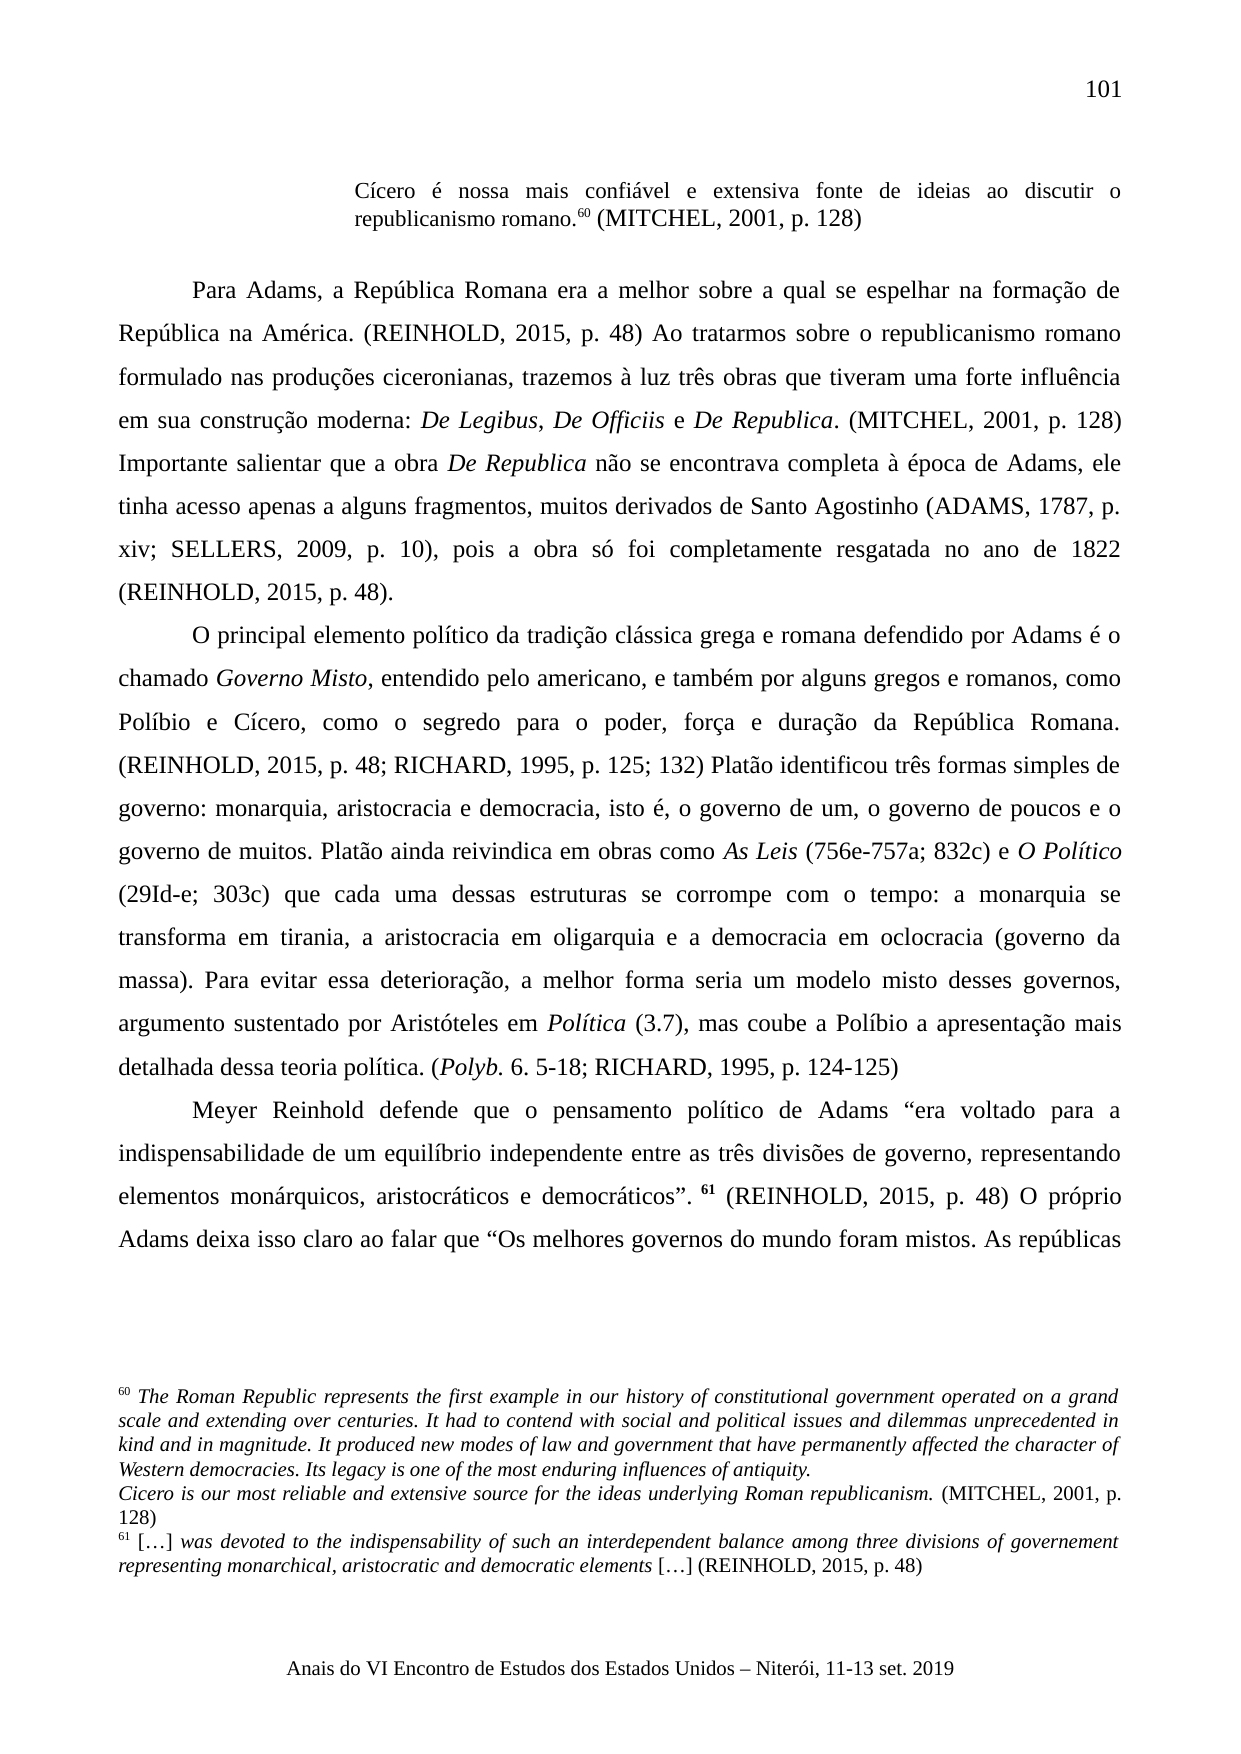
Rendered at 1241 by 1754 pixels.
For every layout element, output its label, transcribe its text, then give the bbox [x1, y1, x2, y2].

text O principal elemento político da tradição clássica grega e romana defendido por Adams é o chamado Governo Misto, entendido pelo americano, e também por alguns gregos e romanos, como Políbio e Cícero, como o segredo para o poder, força e duração da República Romana. (REINHOLD, 2015, p. 48; RICHARD, 1995, p. 125; 132) Platão identificou três formas simples de governo: monarquia, aristocracia e democracia, isto é, o governo de um, o governo de poucos e o governo de muitos. Platão ainda reivindica em obras como As Leis (756e-757a; 832c) e O Político (29Id-e; 303c) que cada uma dessas estruturas se corrompe com o tempo: a monarquia se transforma em tirania, a aristocracia em oligarquia e a democracia em oclocracia (governo da massa). Para evitar essa deterioração, a melhor forma seria um modelo misto desses governos, argumento sustentado por Aristóteles em Política (3.7), mas coube a Políbio a apresentação mais detalhada dessa teoria política. (Polyb. 6. 5-18; RICHARD, 1995, p. 124-125) [118, 620, 1122, 1080]
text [118, 1095, 1122, 1253]
text Cícero é nossa mais confiável e extensiva fonte de ideias ao discutir o republicanismo romano. (MITCHEL, 2001, p. 128) [354, 177, 1122, 232]
text Para Adams, a República Romana era a melhor sobre a qual se espelhar na formação de República na América. (REINHOLD, 2015, p. 48) Ao tratarmos sobre o republicanismo romano formulado nas produções ciceronianas, trazemos à luz três obras que tiveram uma forte influência em sua construção moderna: De Legibus, De Officiis e De Republica. (MITCHEL, 2001, p. 128) Importante salientar que a obra De Republica não se encontrava completa à época de Adams, ele tinha acesso apenas a alguns fragmentos, muitos derivados de Santo Agostinho (ADAMS, 1787, p. xiv; SELLERS, 2009, p. 10), pois a obra só foi completamente resgatada no ano de 1822 (REINHOLD, 2015, p. 48). [118, 275, 1122, 606]
